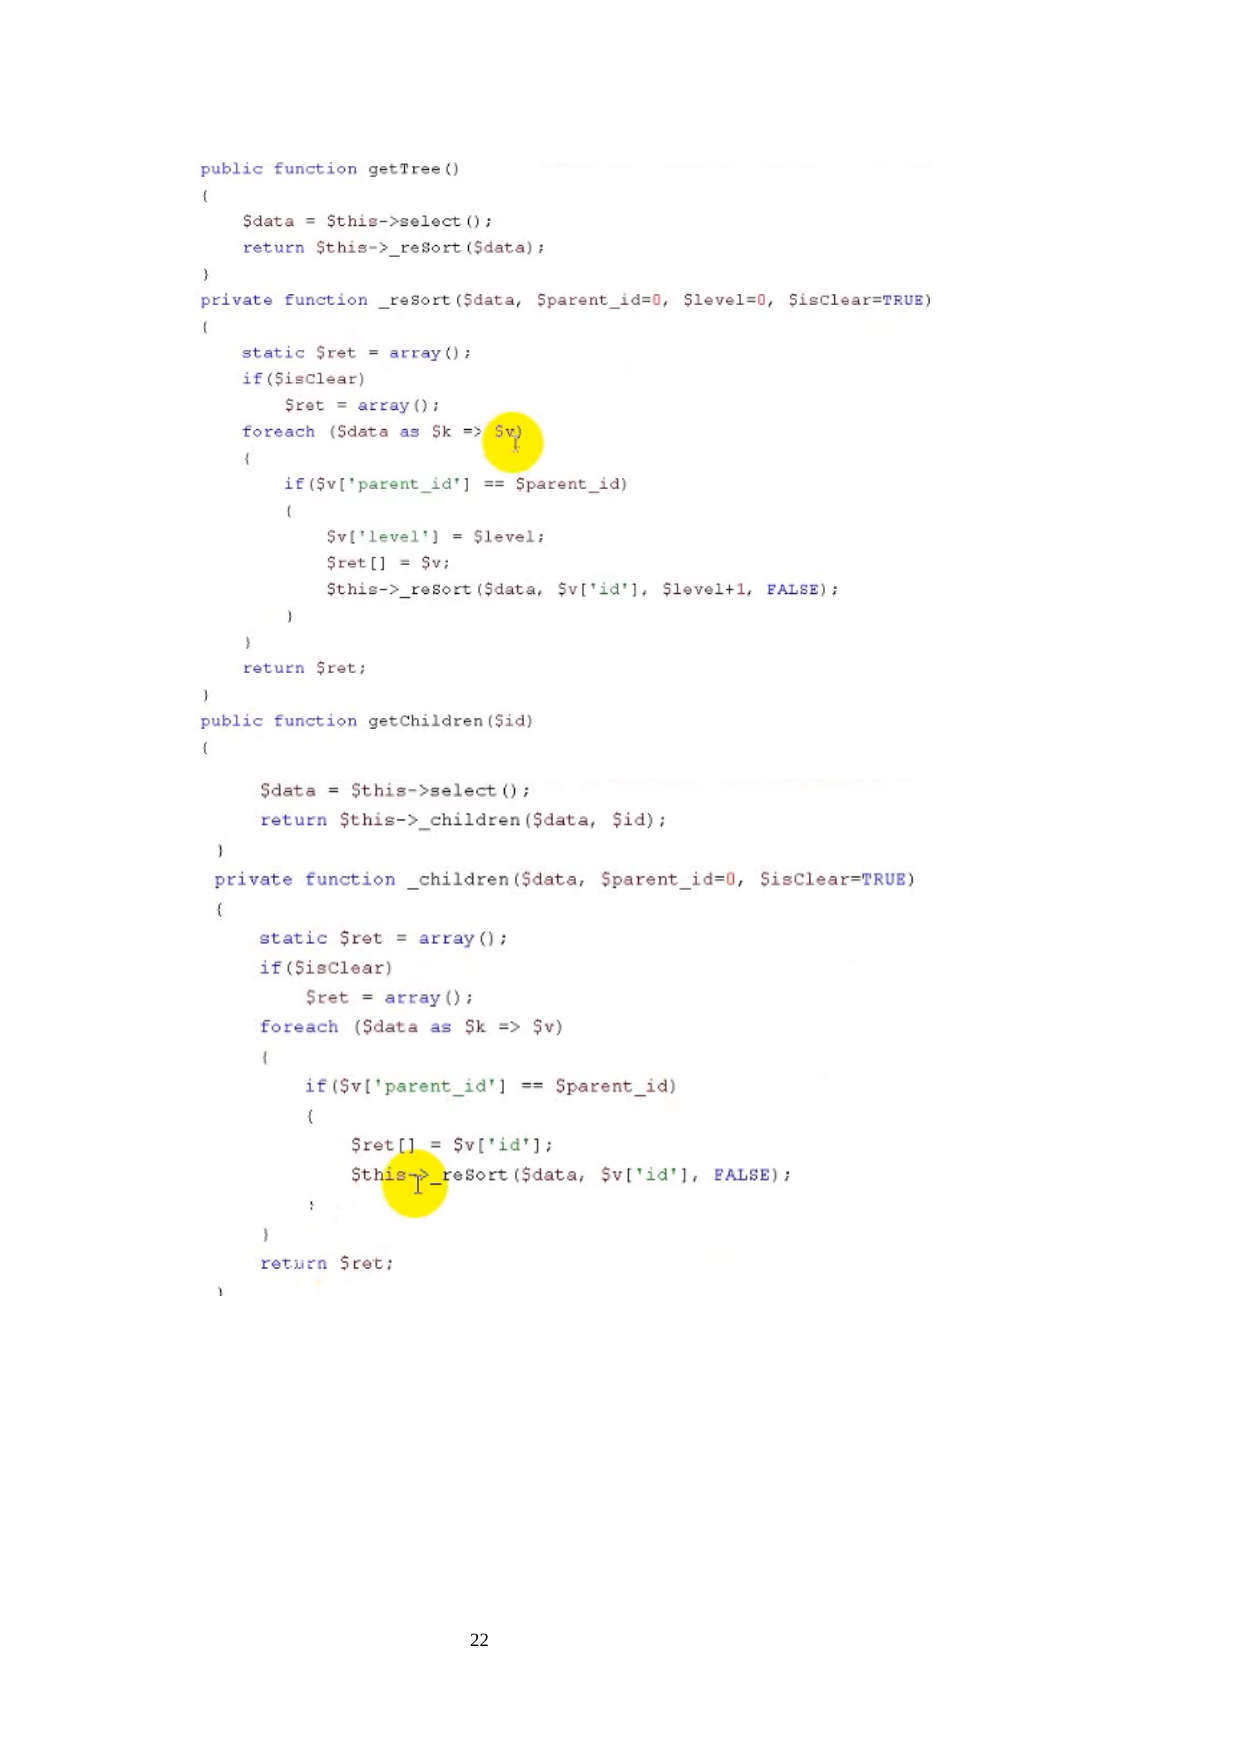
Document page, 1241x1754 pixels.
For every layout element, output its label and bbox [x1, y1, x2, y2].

picture [187, 162, 934, 757]
picture [187, 779, 916, 1296]
